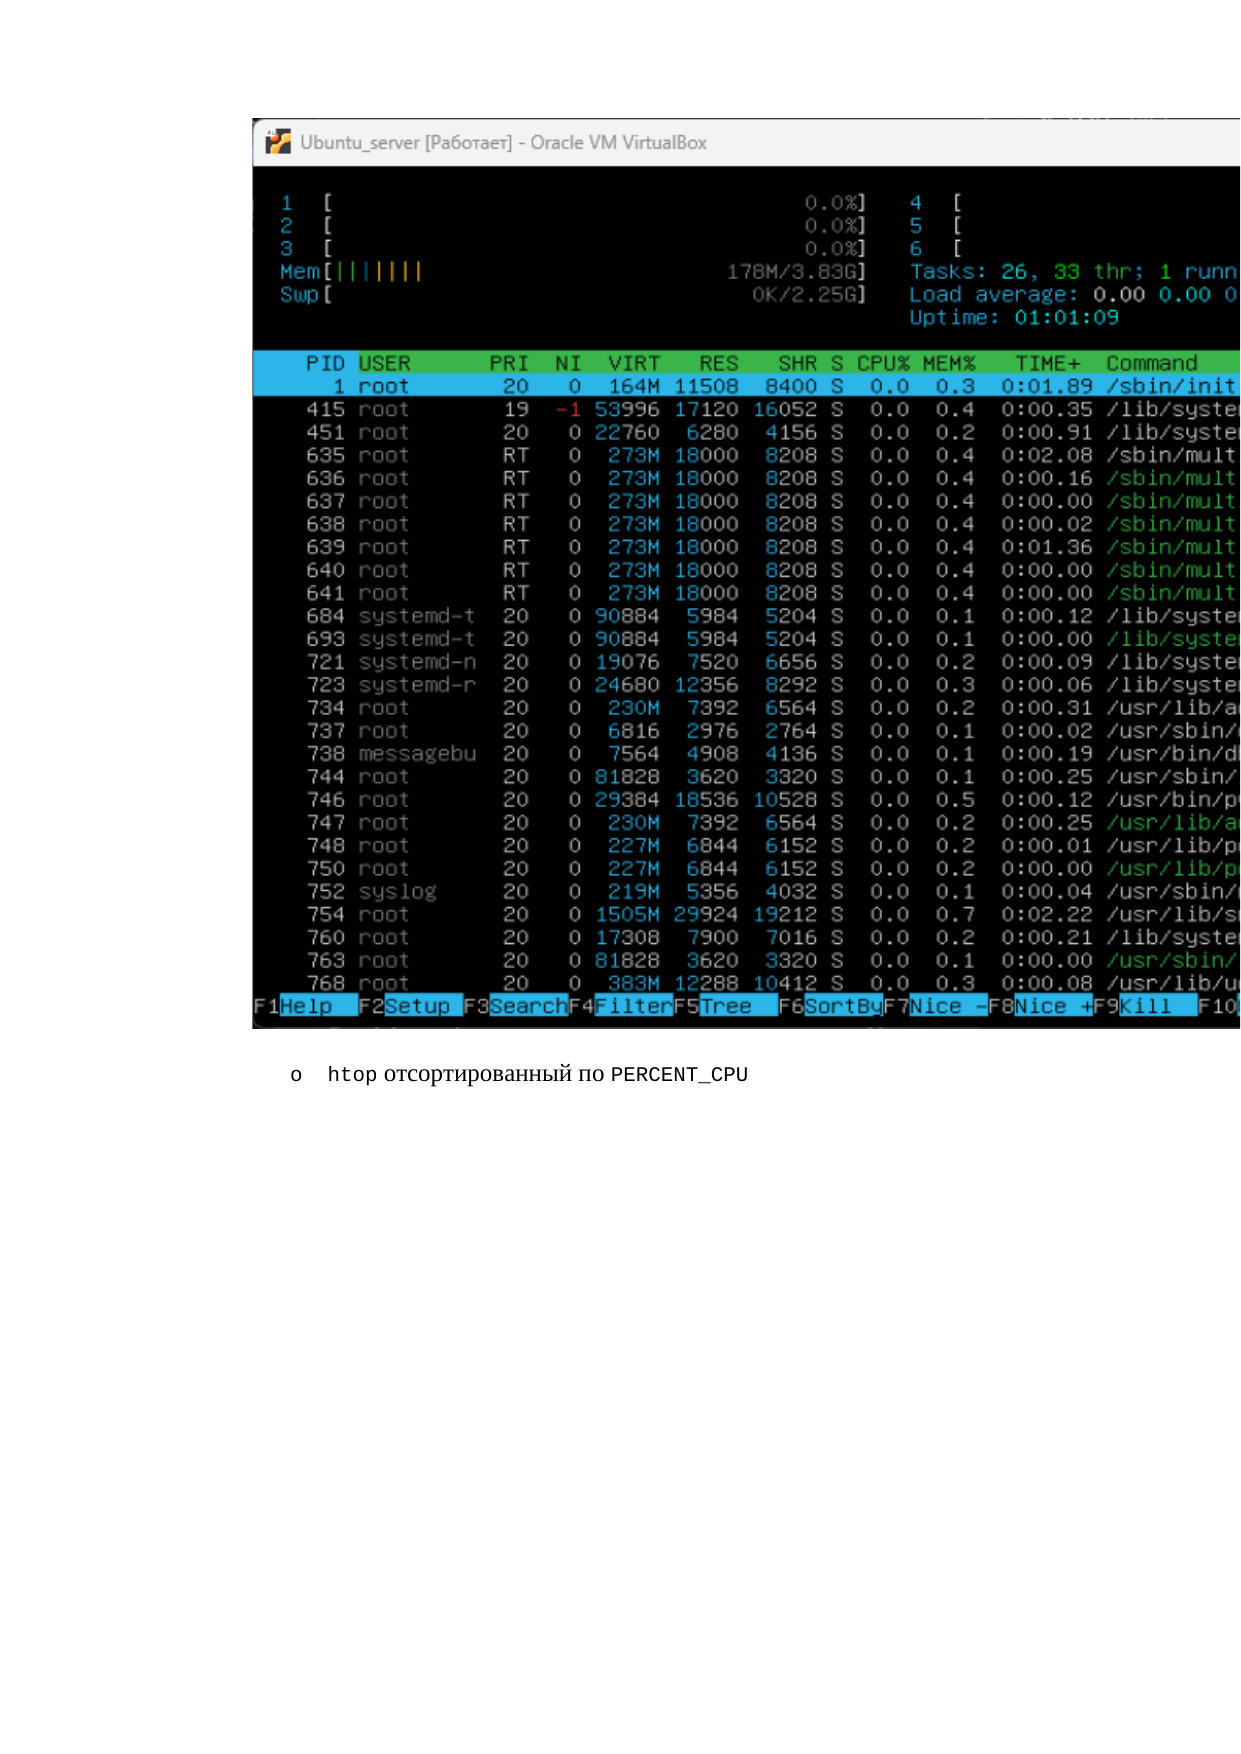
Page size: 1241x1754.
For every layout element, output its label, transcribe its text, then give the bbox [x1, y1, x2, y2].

picture [252, 118, 1241, 1029]
list htop отсортированный по PERCENT_CPU [290, 1058, 1152, 1088]
